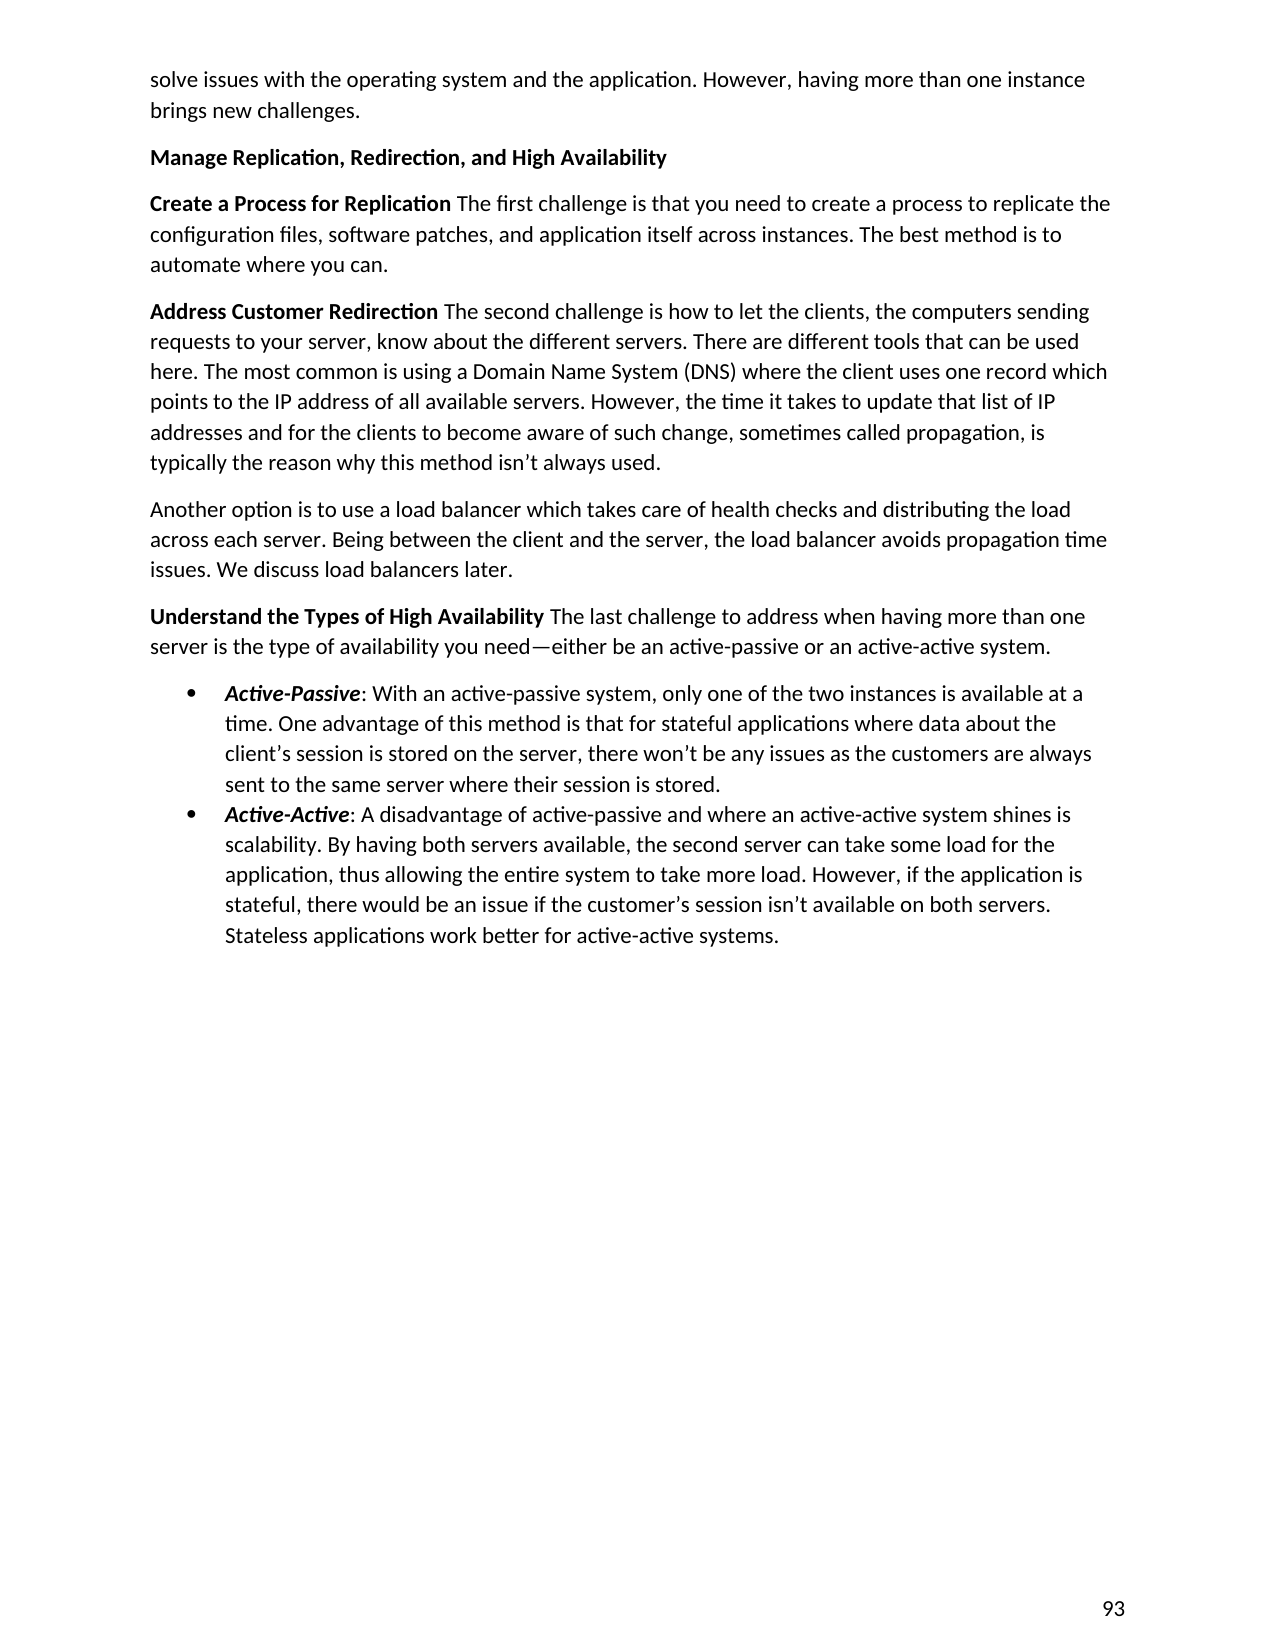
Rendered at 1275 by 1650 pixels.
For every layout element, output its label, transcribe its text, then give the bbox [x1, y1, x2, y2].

text Address Customer Redirection The second challenge is how to let the clients, the computers sending requests to your server, know about the different servers. There are different tools that can be used here. The most common is using a Domain Name System (DNS) where the client uses one record which points to the IP address of all available servers. However, the time it takes to update that list of IP addresses and for the clients to become aware of such change, sometimes called propagation, is typically the reason why this method isn’t always used. [150, 297, 1125, 476]
list Active-Active: A disadvantage of active-passive and where an active-active system shines is scalability. By having both servers available, the second server can take some load for the application, thus allowing the entire system to take more load. However, if the application is stateful, there would be an issue if the customer’s session isn’t available on both servers. Stateless applications work better for active-active systems. [187, 800, 1125, 949]
list Active-Passive: With an active-passive system, only one of the two instances is available at a time. One advantage of this method is that for stateful applications where data about the client’s session is stored on the server, there won’t be any issues as the customers are always sent to the same server where their session is stored. [187, 679, 1125, 798]
text Manage Replication, Redirection, and High Availability [150, 143, 1125, 171]
text Create a Process for Replication The first challenge is that you need to create a process to replicate the configuration files, software patches, and application itself across instances. The best method is to automate where you can. [150, 189, 1125, 278]
text Another option is to use a load balancer which takes care of health checks and distributing the load across each server. Being between the client and the server, the load balancer avoids propagation time issues. We discuss load balancers later. [150, 495, 1125, 583]
text Understand the Types of High Availability The last challenge to address when having more than one server is the type of availability you need—either be an active-passive or an active-active system. [150, 602, 1125, 660]
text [150, 66, 1125, 124]
